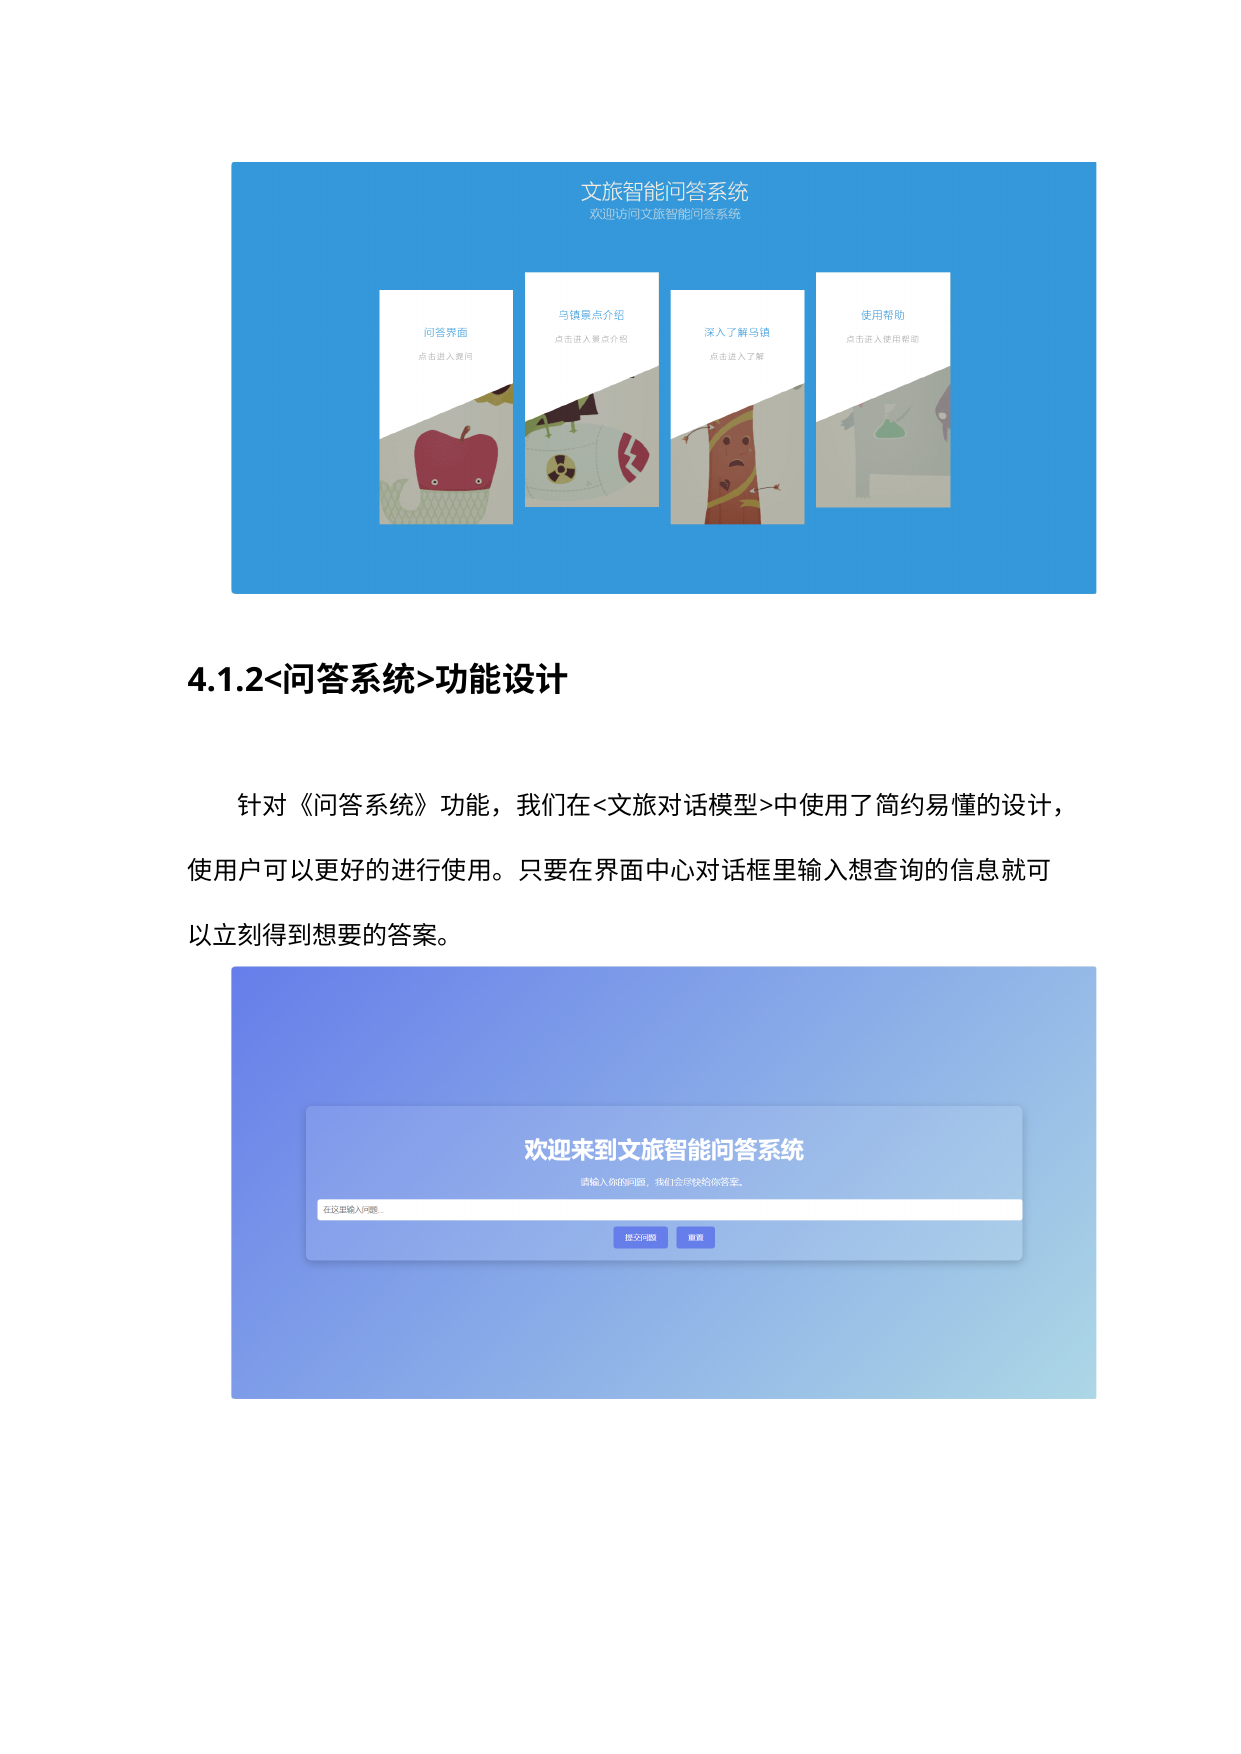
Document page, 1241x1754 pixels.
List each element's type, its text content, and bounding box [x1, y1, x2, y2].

text 针对《问答系统》功能，我们在<文旅对话模型>中使用了简约易懂的设计，使用户可以更好的进行使用。只要在界面中心对话框里输入想查询的信息就可以立刻得到想要的答案。 [187, 771, 1053, 966]
subtitle 4.1.2<问答系统>功能设计 [187, 644, 1053, 709]
picture [231, 162, 1097, 594]
picture [231, 966, 1097, 1399]
